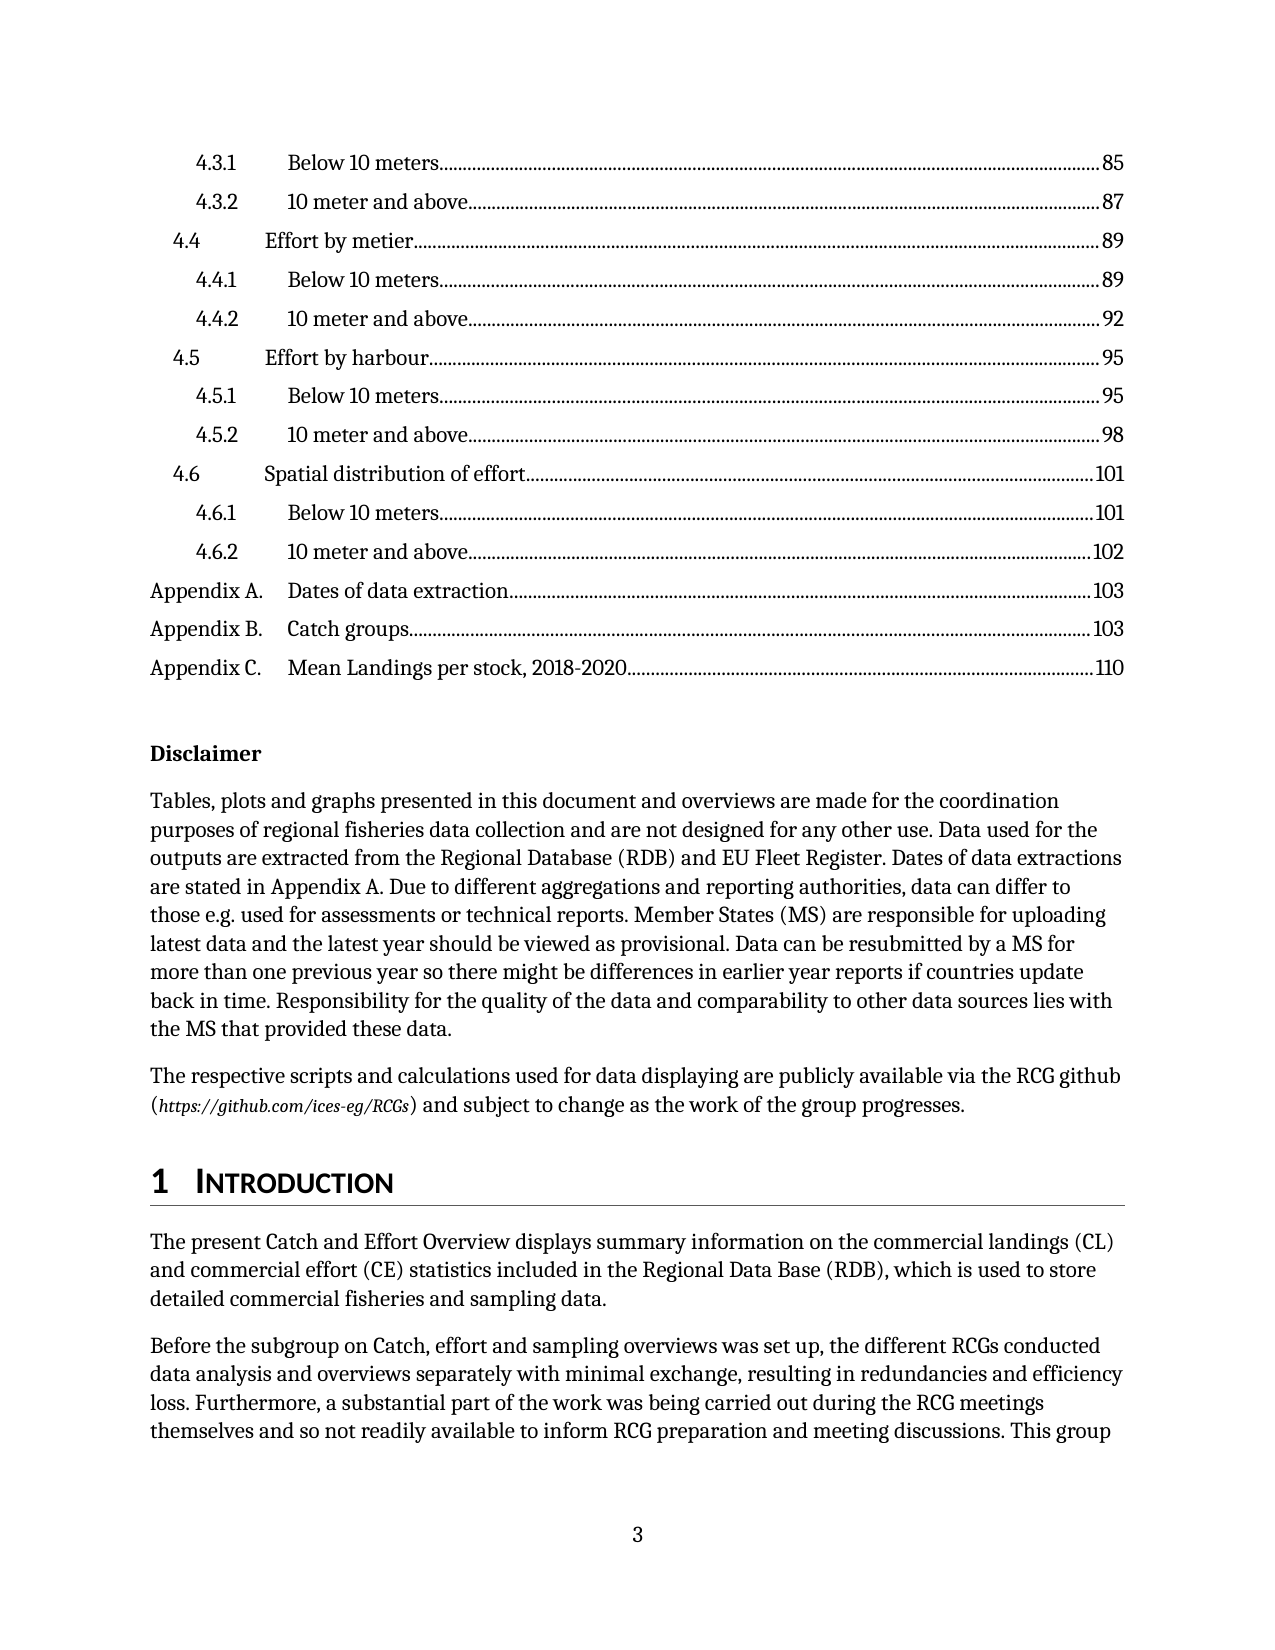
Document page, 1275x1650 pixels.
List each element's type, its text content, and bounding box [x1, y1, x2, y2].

subtitle Introduction [150, 1157, 1125, 1205]
text Tables, plots and graphs presented in this document and overviews are made for the coordination purposes of regional fisheries data collection and are not designed for any other use. Data used for the outputs are extracted from the Regional Database (RDB) and EU Fleet Register. Dates of data extractions are stated in Appendix A. Due to different aggregations and reporting authorities, data can differ to those e.g. used for assessments or technical reports. Member States (MS) are responsible for uploading latest data and the latest year should be viewed as provisional. Data can be resubmitted by a MS for more than one previous year so there might be differences in earlier year reports if countries update back in time. Responsibility for the quality of the data and comparability to other data sources lies with the MS that provided these data. [150, 788, 1125, 1042]
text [150, 1333, 1125, 1444]
text The respective scripts and calculations used for data displaying are publicly available via the RCG github (https://github.com/ices-eg/RCGs) and subject to change as the work of the group progresses. [150, 1063, 1125, 1118]
text Disclaimer [150, 741, 1125, 767]
text The present Catch and Effort Overview displays summary information on the commercial landings (CL) and commercial effort (CE) statistics included in the Regional Data Base (RDB), which is used to store detailed commercial fisheries and sampling data. [150, 1229, 1125, 1312]
